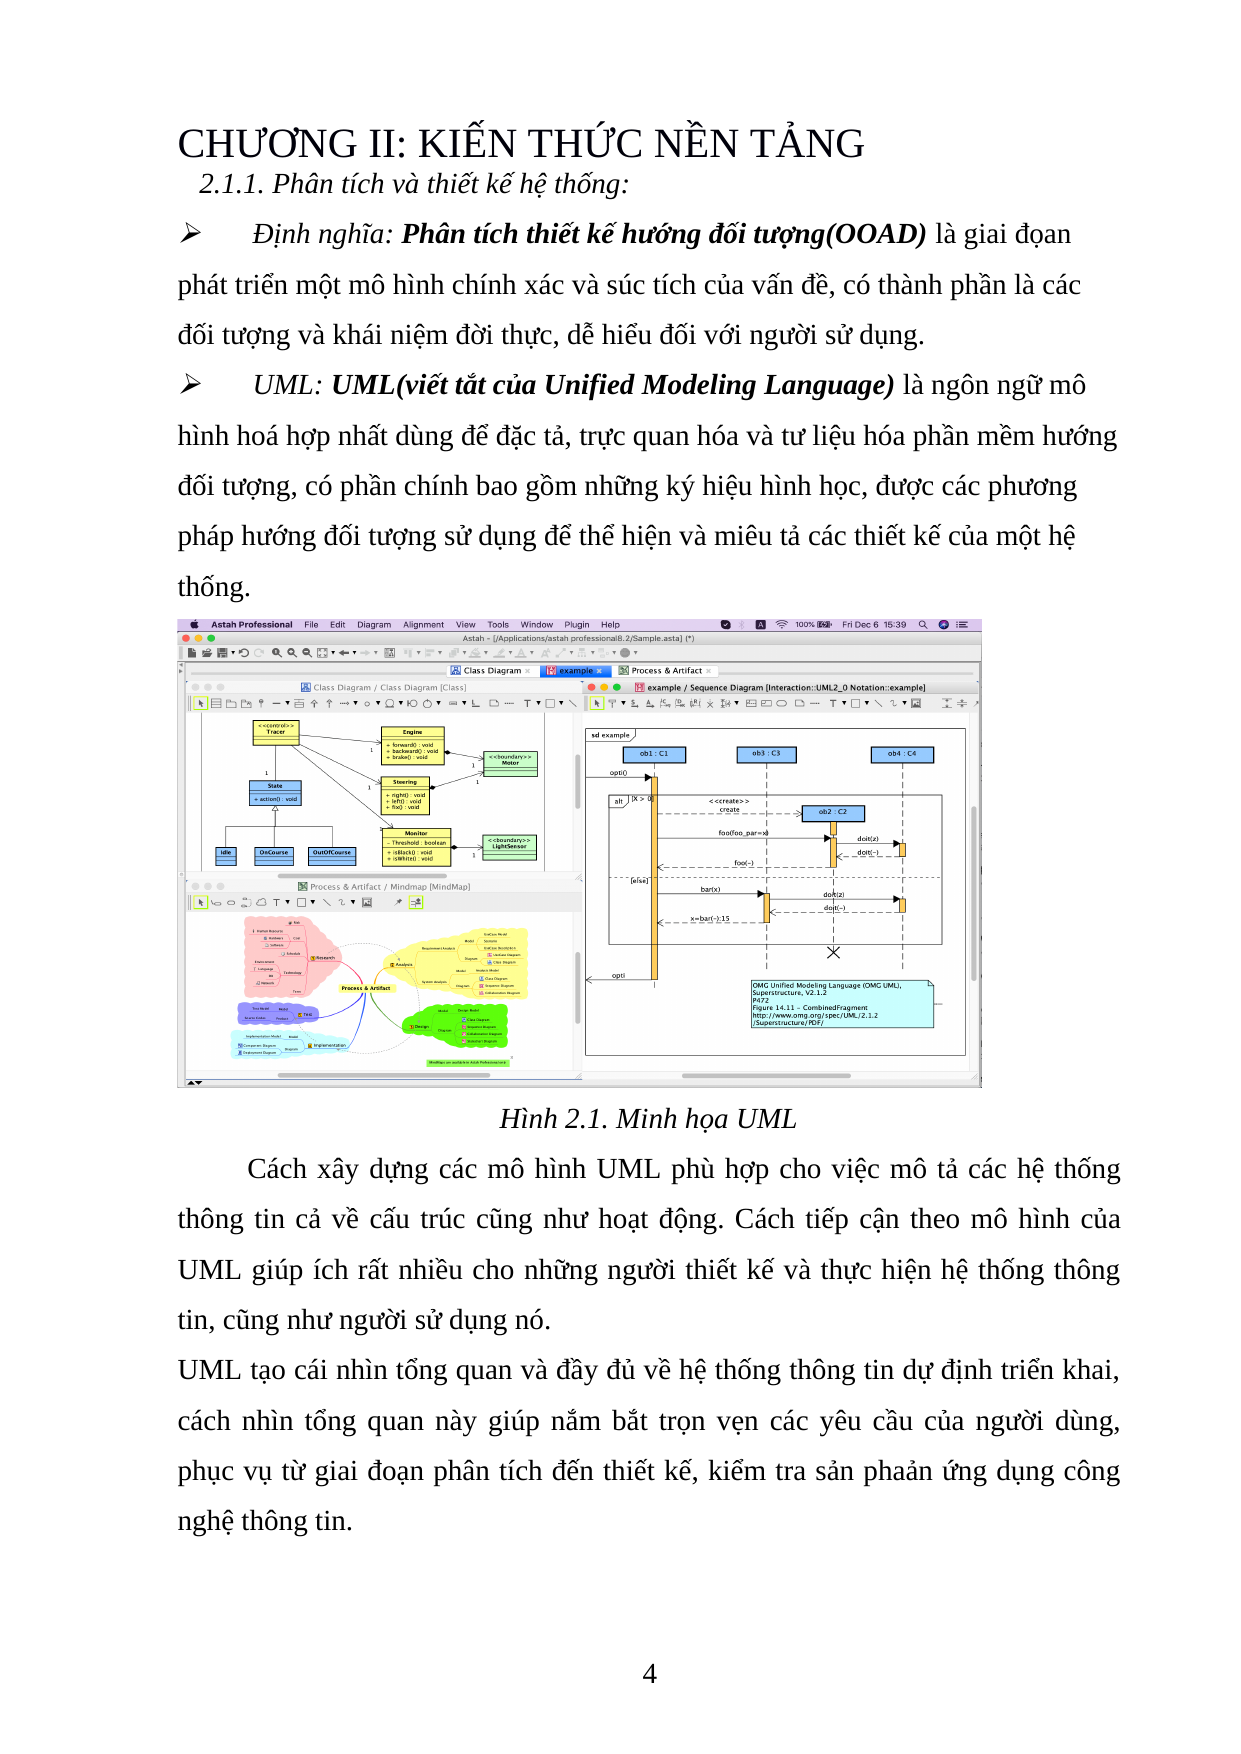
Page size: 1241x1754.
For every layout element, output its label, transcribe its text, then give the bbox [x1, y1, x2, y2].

text Cách xây dựng các mô hình UML phù hợp cho việc mô tả các hệ thống thông tin cả về cấu trúc cũng như hoạt động. Cách tiếp cận theo mô hình của UML giúp ích rất nhiều cho những người thiết kế và thực hiện hệ thống thông tin, cũng như người sử dụng nó. [177, 1151, 1122, 1336]
list UML: UML(viết tắt của Unified Modeling Language) là ngôn ngữ mô hình hoá hợp nhất dùng để đặc tả, trực quan hóa và tư liệu hóa phần mềm hướng đối tượng, có phần chính bao gồm những ký hiệu hình học, được các phương pháp hướng đối tượng sử dụng để thể hiện và miêu tả các thiết kế của một hệ thống. [177, 367, 1122, 602]
text UML tạo cái nhìn tổng quan và đầy đủ về hệ thống thông tin dự định triển khai, cách nhìn tổng quan này giúp nắm bắt trọn vẹn các yêu cầu của người dùng, phục vụ từ giai đoạn phân tích đến thiết kế, kiểm tra sản phaản ứng dụng công nghệ thông tin. [177, 1352, 1122, 1537]
list 2.1.1. Phân tích và thiết kế hệ thống: [177, 166, 1122, 199]
list Định nghĩa: Phân tích thiết kế hướng đối tượng(OOAD) là giai đọan phát triển một mô hình chính xác và súc tích của vấn đề, có thành phần là các đối tượng và khái niệm đời thực, dễ hiểu đối với người sử dụng. [177, 216, 1122, 351]
text CHƯƠNG II: KIẾN THỨC NỀN TẢNG [177, 118, 1122, 166]
list Hình 2.1. Minh họa UML [177, 1101, 1122, 1134]
picture [177, 619, 982, 1088]
